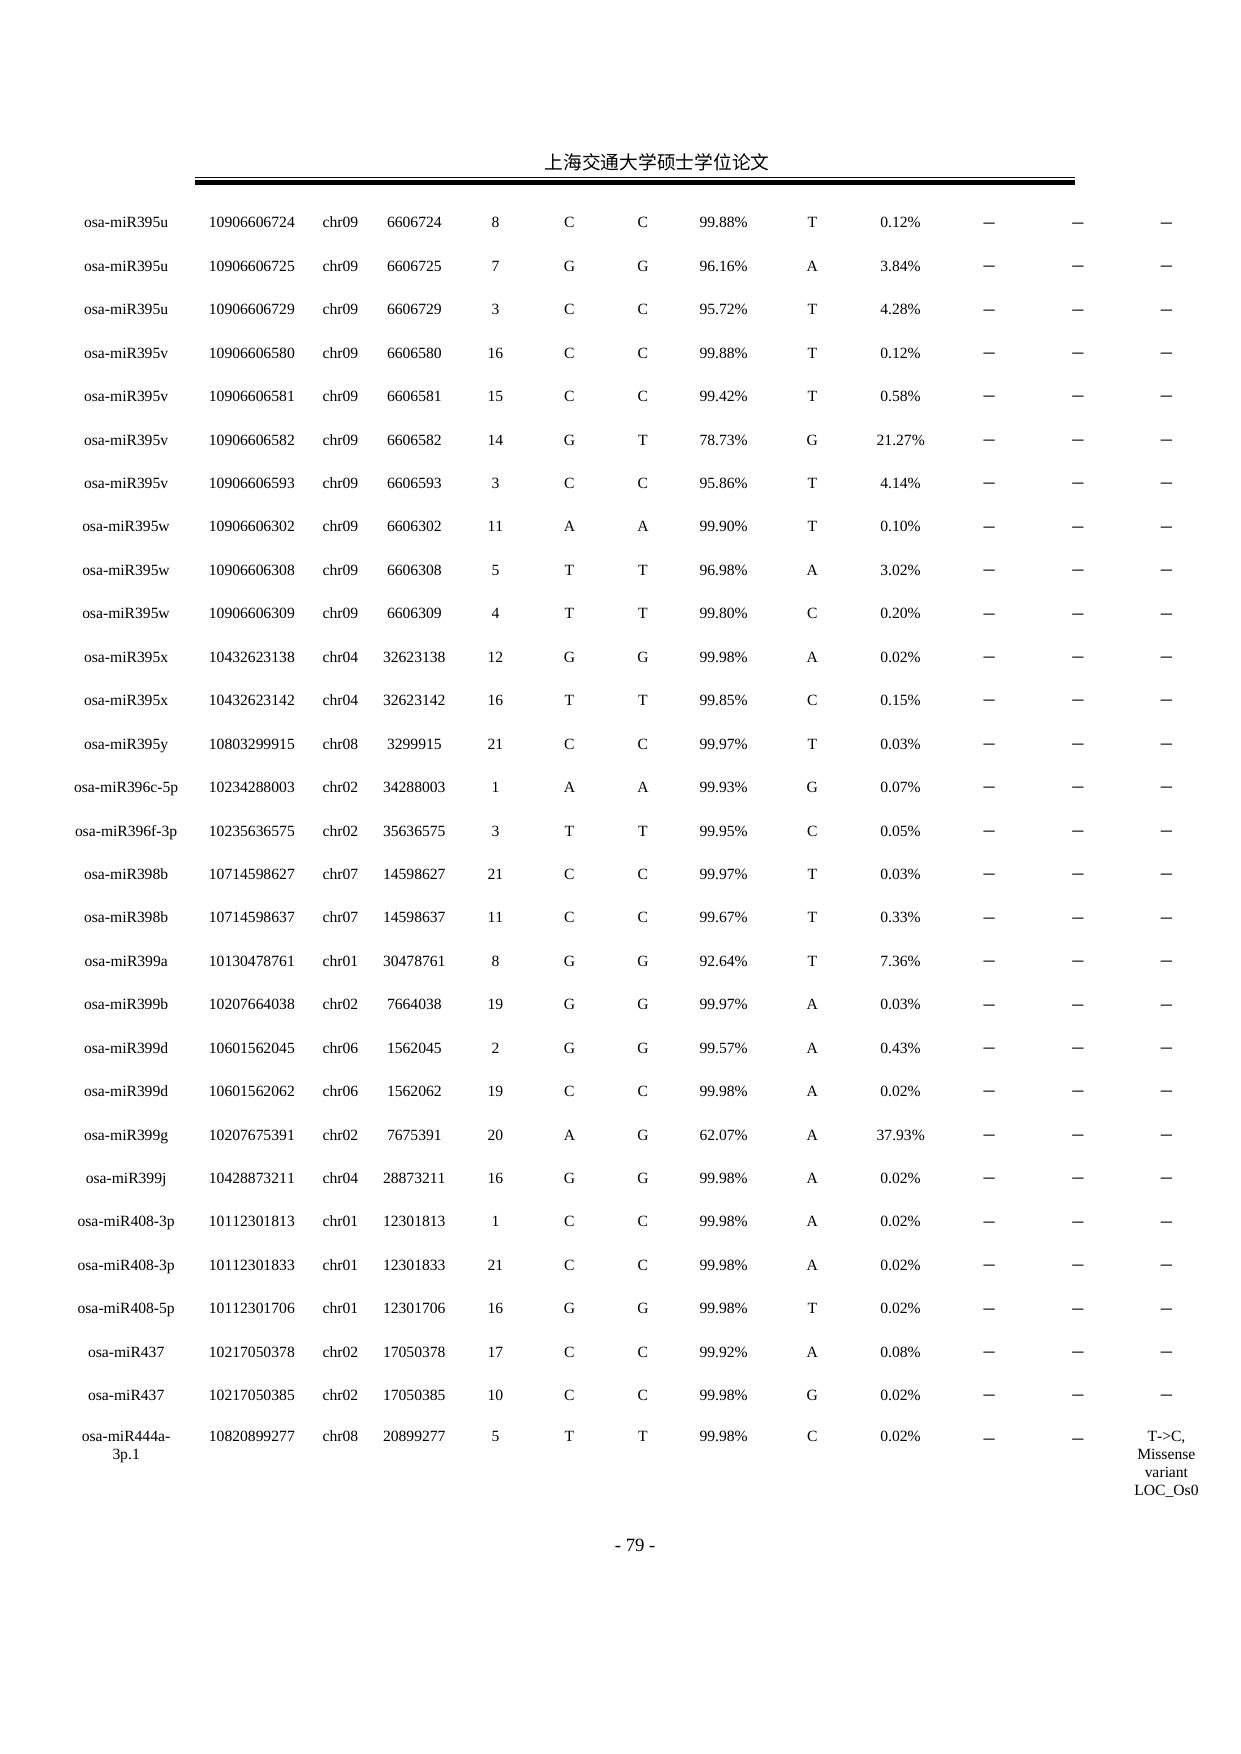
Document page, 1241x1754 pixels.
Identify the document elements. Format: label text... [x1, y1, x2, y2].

table_cell A [768, 254, 856, 298]
table_cell － [945, 602, 1033, 645]
table_cell 10906606580 [193, 341, 311, 385]
table_cell T [768, 385, 856, 428]
table_cell C [532, 472, 606, 515]
table_cell T [606, 559, 679, 602]
table_cell 3 [459, 298, 532, 341]
table_cell － [1033, 602, 1122, 645]
table_cell － [945, 863, 1033, 906]
table_cell － [945, 732, 1033, 776]
table_cell 5 [459, 559, 532, 602]
table_cell C [606, 341, 679, 385]
table_cell 15 [459, 385, 532, 428]
table_cell chr07 [311, 863, 370, 906]
table_cell 35636575 [370, 819, 458, 862]
table_cell 95.86% [679, 472, 768, 515]
table_cell C [768, 602, 856, 645]
table_cell T [606, 602, 679, 645]
table_cell osa-miR395y [59, 732, 192, 776]
table_cell 99.90% [679, 515, 768, 558]
table_cell 10432623142 [193, 689, 311, 732]
table_cell 4.14% [856, 472, 945, 515]
table_cell C [532, 341, 606, 385]
table_cell chr09 [311, 428, 370, 472]
table_cell 11 [459, 515, 532, 558]
table_cell 3.84% [856, 254, 945, 298]
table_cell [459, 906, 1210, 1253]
table_cell － [1122, 559, 1210, 602]
table_cell T [768, 211, 856, 254]
table_cell － [1033, 211, 1122, 254]
table_cell osa-miR395v [59, 428, 192, 472]
table_cell C [532, 298, 606, 341]
table_cell G [768, 428, 856, 472]
table_cell chr08 [311, 732, 370, 776]
table_cell － [1033, 472, 1122, 515]
table_cell － [945, 776, 1033, 819]
table_cell 99.88% [679, 341, 768, 385]
table_cell － [1122, 211, 1210, 254]
table_cell 6606302 [370, 515, 458, 558]
table_cell G [532, 645, 606, 689]
table_cell 96.98% [679, 559, 768, 602]
table_cell 10714598627 [193, 863, 311, 906]
table_cell osa-miR395w [59, 559, 192, 602]
table_cell T [532, 819, 606, 862]
table_cell － [945, 428, 1033, 472]
table_cell 99.85% [679, 689, 768, 732]
table_cell － [1033, 776, 1122, 819]
table_cell T [768, 515, 856, 558]
table_cell － [1122, 472, 1210, 515]
table_cell 10906606581 [193, 385, 311, 428]
table_cell 10432623138 [193, 645, 311, 689]
table_cell 99.80% [679, 602, 768, 645]
table_cell － [1122, 298, 1210, 341]
table_cell chr09 [311, 602, 370, 645]
table_cell C [768, 819, 856, 862]
table_cell chr09 [311, 254, 370, 298]
table_cell C [532, 863, 606, 906]
table_cell osa-miR398b [59, 906, 192, 949]
table_cell chr02 [311, 776, 370, 819]
table_cell T [532, 689, 606, 732]
table_cell C [606, 863, 679, 906]
table_cell G [768, 776, 856, 819]
table_cell 6606593 [370, 472, 458, 515]
table_cell 11 [459, 906, 532, 949]
table_cell chr09 [311, 341, 370, 385]
table_cell 10906606724 [193, 211, 311, 254]
table_cell T [768, 472, 856, 515]
table_cell 95.72% [679, 298, 768, 341]
table_cell 10906606725 [193, 254, 311, 298]
table_cell osa-miR395x [59, 689, 192, 732]
table_cell 4.28% [856, 298, 945, 341]
table_cell 8 [459, 211, 532, 254]
table_cell 10906606308 [193, 559, 311, 602]
table_cell chr09 [311, 559, 370, 602]
table_cell － [945, 645, 1033, 689]
table_cell 7 [459, 254, 532, 298]
table_cell － [945, 689, 1033, 732]
table_cell osa-miR395u [59, 211, 192, 254]
table_cell osa-miR395v [59, 472, 192, 515]
table_cell C [606, 472, 679, 515]
table_cell T [768, 732, 856, 776]
table_cell 6606724 [370, 211, 458, 254]
table_cell 0.12% [856, 211, 945, 254]
table_cell 0.05% [856, 819, 945, 862]
table_cell G [606, 254, 679, 298]
table_cell 0.12% [856, 341, 945, 385]
table_cell － [1033, 863, 1122, 906]
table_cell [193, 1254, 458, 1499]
table_cell 1 [459, 776, 532, 819]
table_cell T [768, 341, 856, 385]
table_cell 0.03% [856, 863, 945, 906]
table_cell A [532, 515, 606, 558]
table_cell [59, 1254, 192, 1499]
table_cell 21.27% [856, 428, 945, 472]
table_cell A [768, 645, 856, 689]
table_cell － [945, 298, 1033, 341]
table_cell C [532, 211, 606, 254]
table_cell － [945, 819, 1033, 862]
table_cell osa-miR395v [59, 341, 192, 385]
table_cell 0.03% [856, 732, 945, 776]
table_cell － [945, 211, 1033, 254]
table_cell 6606729 [370, 298, 458, 341]
table_cell 10234288003 [193, 776, 311, 819]
table_cell 21 [459, 863, 532, 906]
table_cell 99.42% [679, 385, 768, 428]
table_cell 99.95% [679, 819, 768, 862]
table_cell － [1122, 254, 1210, 298]
table_cell A [606, 776, 679, 819]
table_cell C [606, 298, 679, 341]
table_cell G [532, 254, 606, 298]
table_cell 6606581 [370, 385, 458, 428]
table_cell 6606725 [370, 254, 458, 298]
table_cell T [606, 819, 679, 862]
table_cell chr09 [311, 298, 370, 341]
table_cell 32623142 [370, 689, 458, 732]
table_cell － [1033, 515, 1122, 558]
table_cell 0.07% [856, 776, 945, 819]
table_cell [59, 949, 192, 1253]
table_cell － [1033, 341, 1122, 385]
table_cell － [1033, 689, 1122, 732]
table_cell 16 [459, 689, 532, 732]
table_cell T [532, 559, 606, 602]
table_cell 0.15% [856, 689, 945, 732]
table_cell G [532, 428, 606, 472]
table_cell 14 [459, 428, 532, 472]
table_cell － [1122, 819, 1210, 862]
table_cell chr04 [311, 689, 370, 732]
table_cell C [768, 689, 856, 732]
table_cell 6606580 [370, 341, 458, 385]
table_cell T [532, 602, 606, 645]
table_cell － [1033, 732, 1122, 776]
table_cell osa-miR395x [59, 645, 192, 689]
table_cell 6606582 [370, 428, 458, 472]
table_cell － [945, 385, 1033, 428]
table_cell 14598637 [370, 906, 458, 949]
table_cell － [1033, 298, 1122, 341]
table_cell 0.10% [856, 515, 945, 558]
table_cell osa-miR398b [59, 863, 192, 906]
table_cell － [1122, 732, 1210, 776]
table_cell 3 [459, 819, 532, 862]
table_cell 10906606302 [193, 515, 311, 558]
table_cell 99.93% [679, 776, 768, 819]
table_cell － [1122, 602, 1210, 645]
table_cell 10906606309 [193, 602, 311, 645]
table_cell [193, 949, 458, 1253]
table_cell chr09 [311, 472, 370, 515]
table_cell 6606309 [370, 602, 458, 645]
table_cell chr07 [311, 906, 370, 949]
table_cell 10714598637 [193, 906, 311, 949]
table_cell － [1033, 385, 1122, 428]
table_cell 96.16% [679, 254, 768, 298]
table_cell chr09 [311, 385, 370, 428]
table_cell C [532, 732, 606, 776]
table_cell － [1122, 428, 1210, 472]
table_cell osa-miR396c-5p [59, 776, 192, 819]
table_cell 78.73% [679, 428, 768, 472]
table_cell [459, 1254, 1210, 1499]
table_cell 6606308 [370, 559, 458, 602]
table_cell 32623138 [370, 645, 458, 689]
table_cell － [1033, 819, 1122, 862]
table_cell osa-miR396f-3p [59, 819, 192, 862]
table_cell osa-miR395w [59, 515, 192, 558]
table_cell － [1122, 385, 1210, 428]
table_cell － [945, 472, 1033, 515]
table_cell osa-miR395u [59, 254, 192, 298]
table_cell 10803299915 [193, 732, 311, 776]
table_cell 21 [459, 732, 532, 776]
table_cell － [945, 559, 1033, 602]
table_cell G [606, 645, 679, 689]
table_cell 10906606729 [193, 298, 311, 341]
table_cell chr04 [311, 645, 370, 689]
table_cell － [945, 515, 1033, 558]
table_cell 3 [459, 472, 532, 515]
table_cell － [1122, 863, 1210, 906]
table_cell A [532, 776, 606, 819]
table_cell － [1033, 428, 1122, 472]
table_cell 99.97% [679, 863, 768, 906]
table_cell 99.88% [679, 211, 768, 254]
table_cell 10906606582 [193, 428, 311, 472]
table_cell A [606, 515, 679, 558]
table_cell － [945, 341, 1033, 385]
table_cell 34288003 [370, 776, 458, 819]
table_cell － [1033, 254, 1122, 298]
table_cell － [1033, 559, 1122, 602]
table_cell － [1122, 515, 1210, 558]
table_cell T [606, 689, 679, 732]
table_cell chr02 [311, 819, 370, 862]
table_cell － [1122, 341, 1210, 385]
table_cell 10235636575 [193, 819, 311, 862]
table_cell C [606, 732, 679, 776]
table_cell 99.98% [679, 645, 768, 689]
table_cell 10906606593 [193, 472, 311, 515]
table_cell 3.02% [856, 559, 945, 602]
table_cell T [606, 428, 679, 472]
table_cell T [768, 863, 856, 906]
table_cell C [606, 385, 679, 428]
table_cell chr09 [311, 211, 370, 254]
table_cell 12 [459, 645, 532, 689]
table_cell － [1122, 689, 1210, 732]
table_cell C [532, 385, 606, 428]
table_cell 16 [459, 341, 532, 385]
table_cell osa-miR395v [59, 385, 192, 428]
table_cell － [945, 254, 1033, 298]
table_cell － [1122, 776, 1210, 819]
table_cell 3299915 [370, 732, 458, 776]
table_cell osa-miR395w [59, 602, 192, 645]
table_cell C [606, 211, 679, 254]
table_cell 14598627 [370, 863, 458, 906]
table_cell 0.58% [856, 385, 945, 428]
table_cell 0.20% [856, 602, 945, 645]
table_cell C [532, 906, 606, 949]
table_cell － [1122, 645, 1210, 689]
table_cell 99.97% [679, 732, 768, 776]
table_cell － [1033, 645, 1122, 689]
table_cell 4 [459, 602, 532, 645]
table_cell osa-miR395u [59, 298, 192, 341]
table_cell chr09 [311, 515, 370, 558]
table_cell 0.02% [856, 645, 945, 689]
table_cell A [768, 559, 856, 602]
table_cell T [768, 298, 856, 341]
